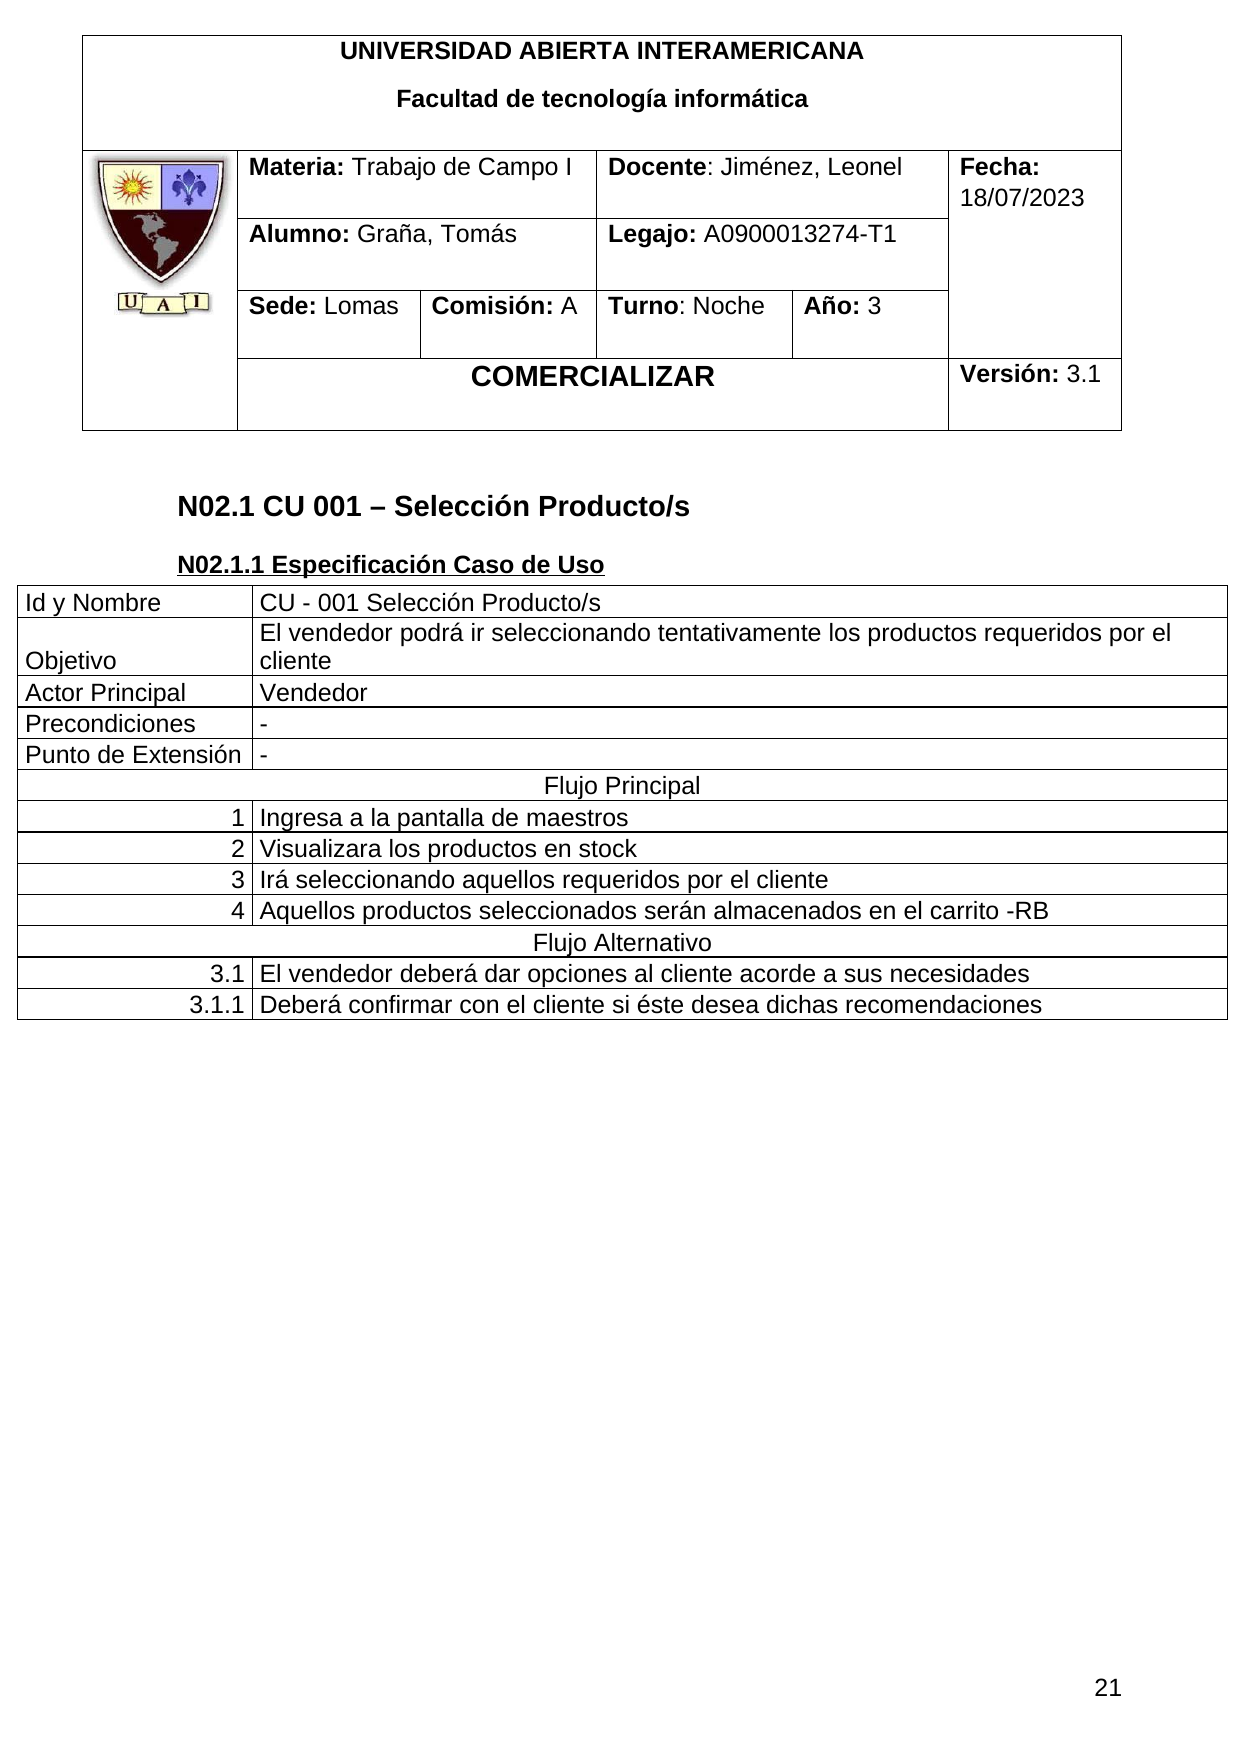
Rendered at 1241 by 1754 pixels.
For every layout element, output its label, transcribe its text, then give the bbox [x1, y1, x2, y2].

table_cell Punto de Extensión [18, 739, 252, 769]
table_cell Precondiciones [18, 708, 252, 738]
table_cell Visualizara los productos en stock [253, 833, 1227, 863]
subtitle N02.1.1 Especificación Caso de Uso [177, 550, 1122, 579]
table_cell - [253, 708, 1227, 738]
table_cell Deberá confirmar con el cliente si éste desea dichas recomendaciones [253, 989, 1227, 1019]
table_cell Vendedor [253, 676, 1227, 706]
picture [87, 151, 234, 320]
table_cell Aquellos productos seleccionados serán almacenados en el carrito -RB [253, 895, 1227, 925]
table_header Id y Nombre [18, 586, 252, 617]
table_cell 2 [18, 833, 252, 863]
table_cell 3 [18, 864, 252, 894]
table_header CU - 001 Selección Producto/s [253, 586, 1227, 617]
subtitle N02.1 CU 001 – Selección Producto/s [177, 489, 1122, 522]
table_cell Irá seleccionando aquellos requeridos por el cliente [253, 864, 1227, 894]
table_cell Flujo Alternativo [18, 926, 1227, 956]
table_cell 1 [18, 801, 252, 831]
table_cell Flujo Principal [18, 770, 1227, 800]
table_cell El vendedor deberá dar opciones al cliente acorde a sus necesidades [253, 958, 1227, 988]
table_cell El vendedor podrá ir seleccionando tentativamente los productos requeridos por el cliente [253, 618, 1227, 675]
table_cell Objetivo [18, 618, 252, 675]
table_cell 3.1 [18, 958, 252, 988]
table_cell 4 [18, 895, 252, 925]
table_cell - [253, 739, 1227, 769]
table_cell Actor Principal [18, 676, 252, 706]
table_cell Ingresa a la pantalla de maestros [253, 801, 1227, 831]
table_cell 3.1.1 [18, 989, 252, 1019]
